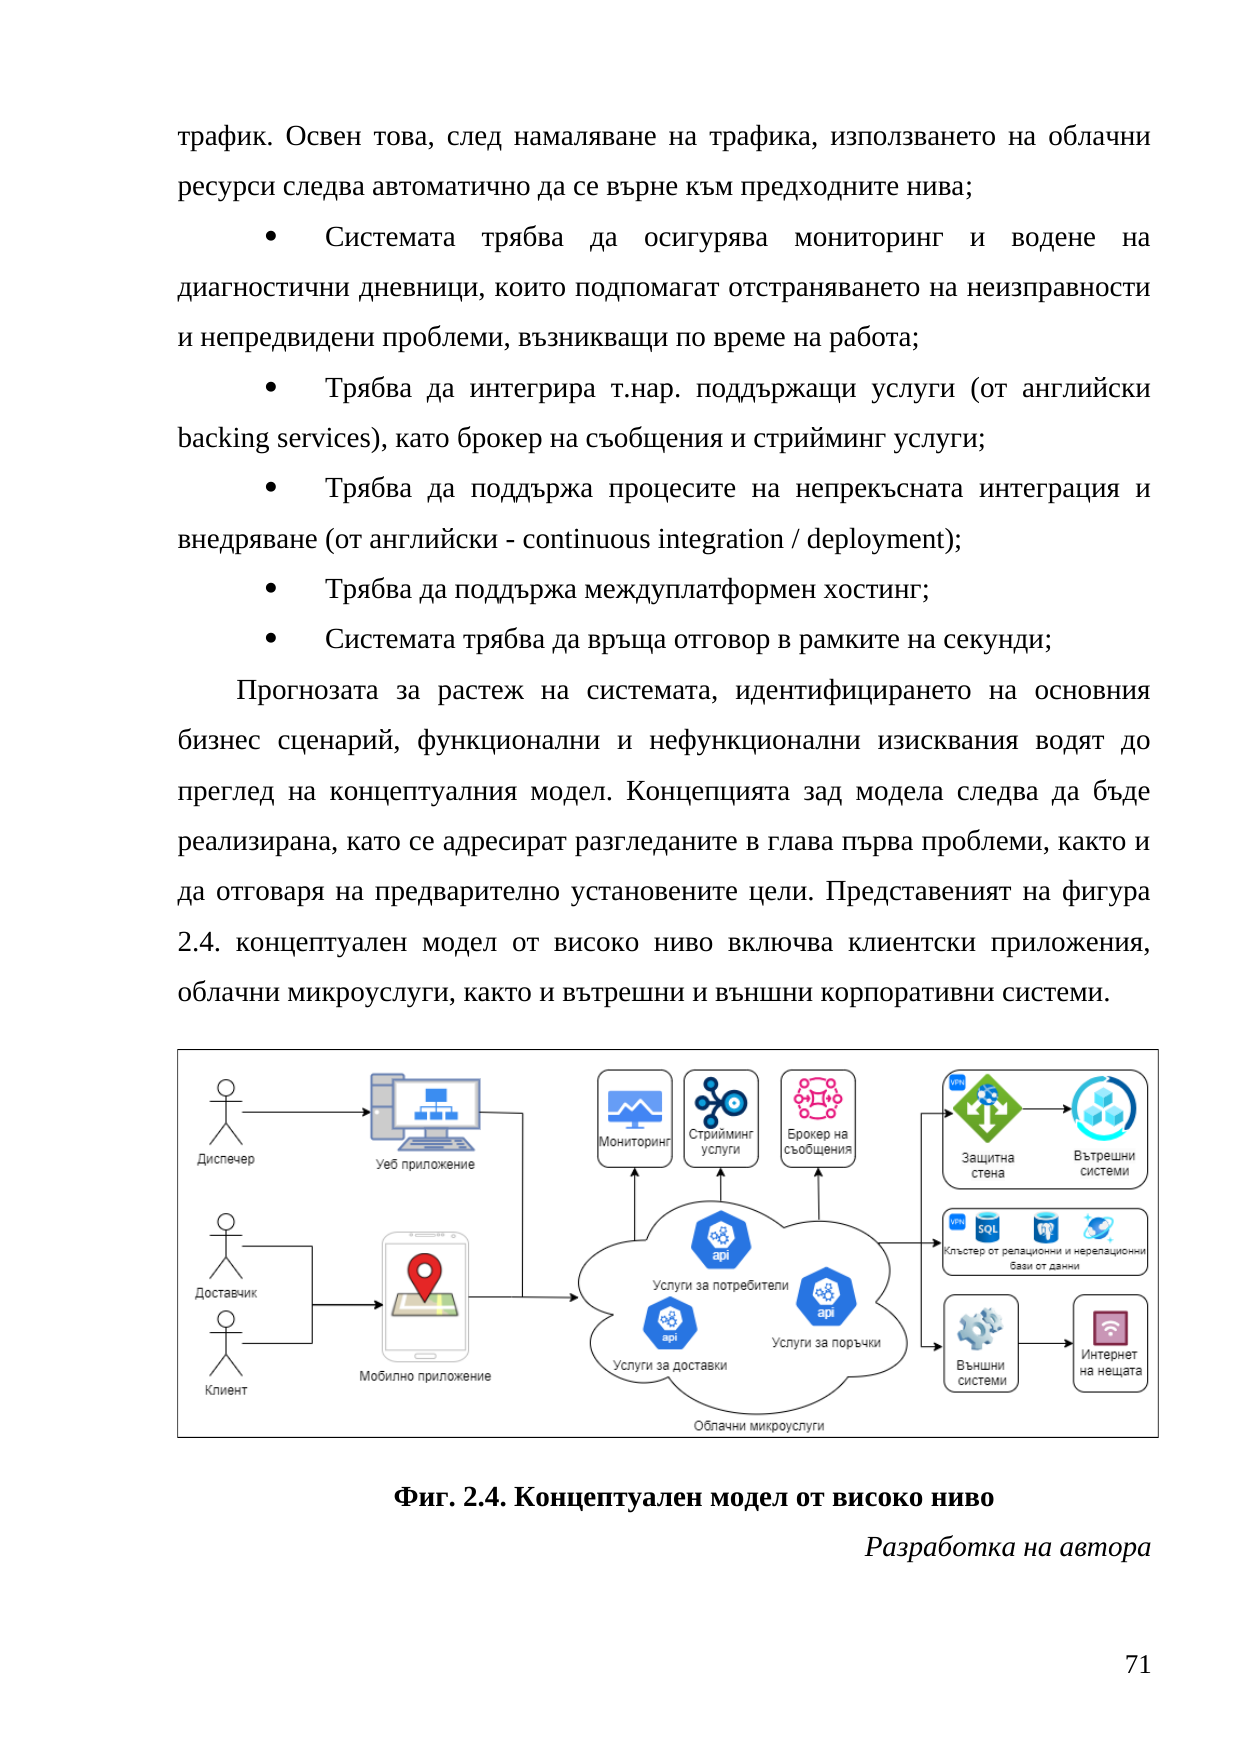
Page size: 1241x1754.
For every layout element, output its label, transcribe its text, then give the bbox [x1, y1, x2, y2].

text Трябва да интегрира т.нар. поддържащи услуги (от английски backing services), като брокер на съобщения и стрийминг услуги; [177, 370, 1152, 454]
text Системата трябва да връща отговор в рамките на секунди; [177, 622, 1152, 655]
text Прогнозата за растеж на системата, идентифицирането на основния бизнес сценарий, функционални и нефункционални изисквания водят до преглед на концептуалния модел. Концепцията зад модела следва да бъде реализирана, като се адресират разгледаните в глава първа проблеми, както и да отговаря на предварително установените цели. Представеният на фигура 2.4. концептуален модел от високо ниво включва клиентски приложения, облачни микроуслуги, както и вътрешни и външни корпоративни системи. [177, 672, 1152, 1007]
title Фиг. 2.4. Концептуален модел от високо ниво [177, 1479, 1152, 1512]
text Трябва да поддържа междуплатформен хостинг; [177, 571, 1152, 605]
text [177, 118, 1152, 202]
picture [177, 1049, 1159, 1438]
text Трябва да поддържа процесите на непрекъсната интеграция и внедряване (от английски - continuous integration / deployment); [177, 471, 1152, 554]
text Системата трябва да осигурява мониторинг и водене на диагностични дневници, които подпомагат отстраняването на неизправности и непредвидени проблеми, възникващи по време на работа; [177, 219, 1152, 353]
title Разработка на автора [177, 1529, 1152, 1563]
